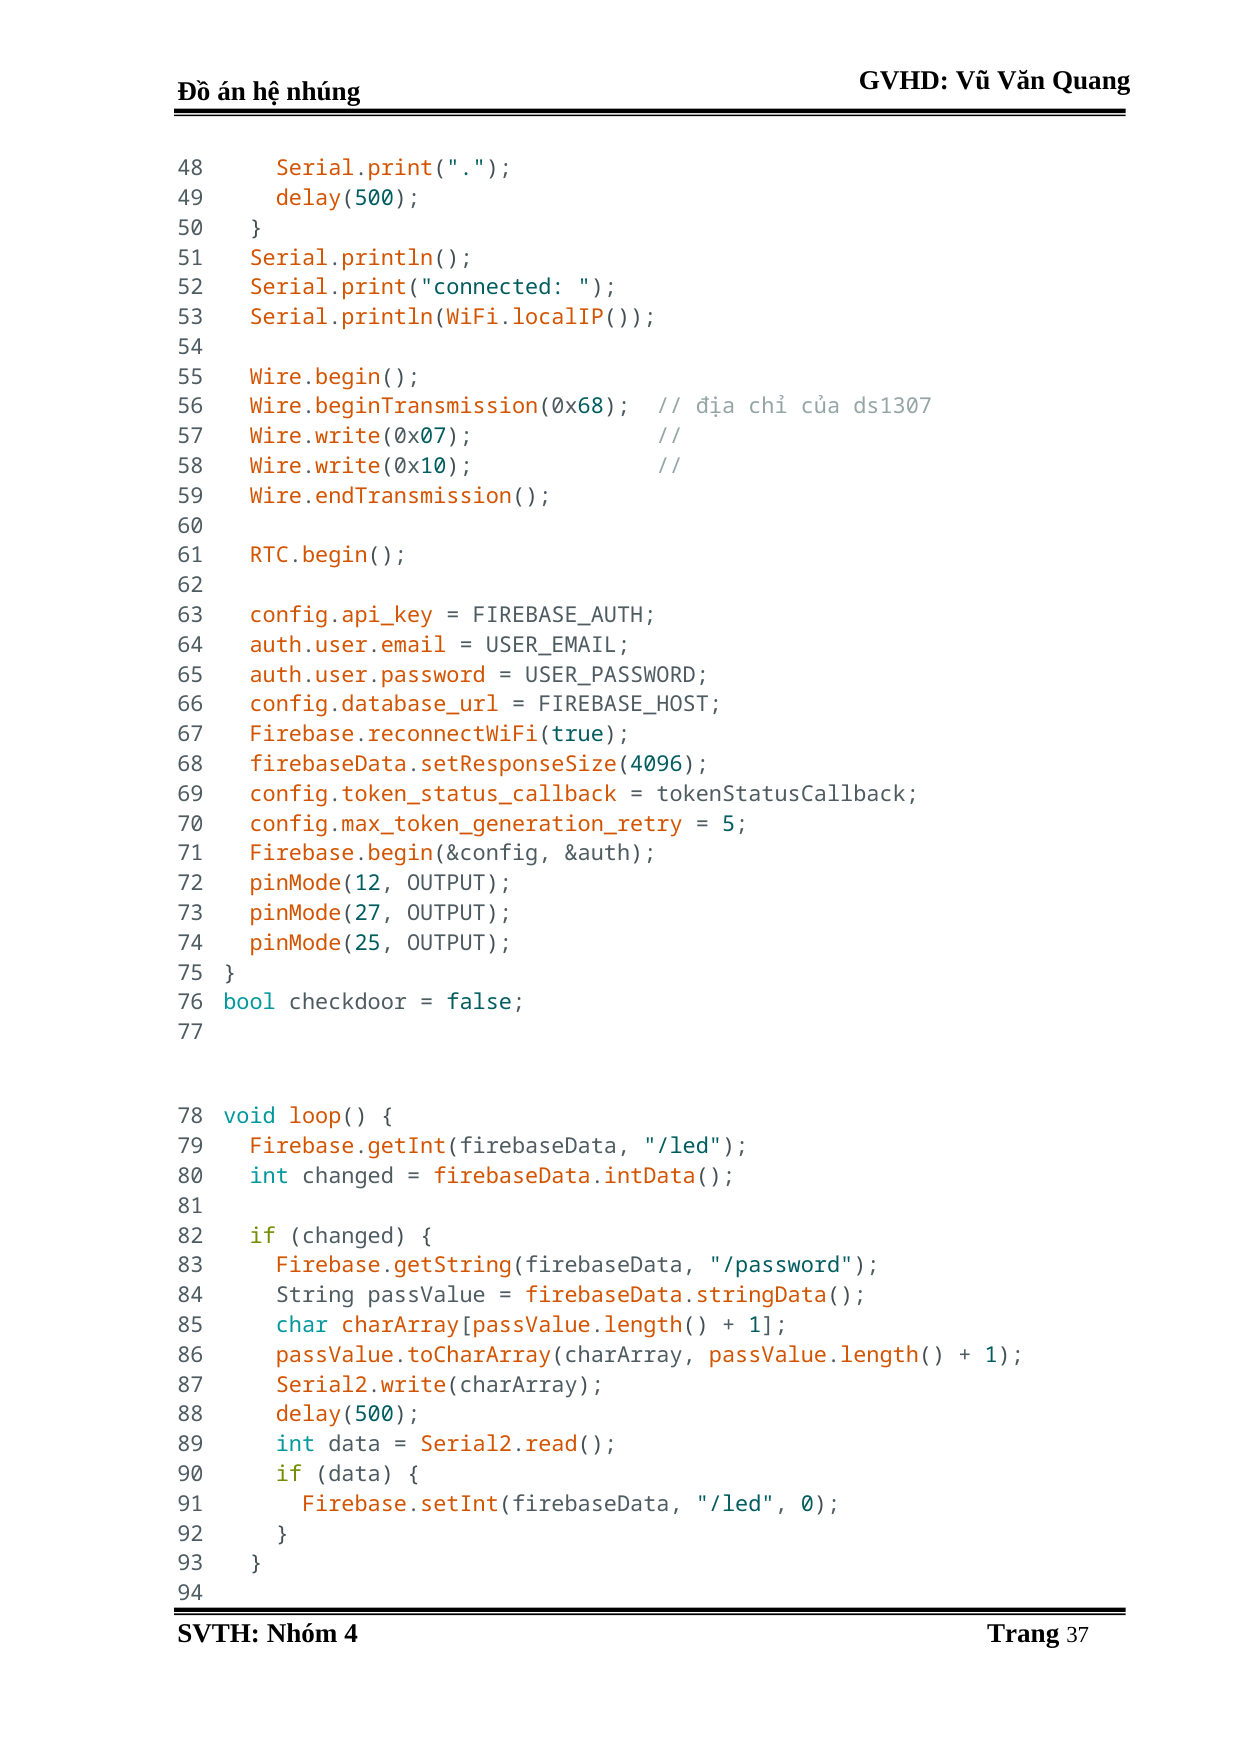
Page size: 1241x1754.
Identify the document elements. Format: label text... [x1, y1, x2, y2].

list String passValue = firebaseData.stringData(); [177, 1279, 1167, 1309]
list Firebase.reconnectWiFi(true); [177, 718, 1167, 748]
list pinMode(27, OUTPUT); [177, 897, 1167, 927]
list pinMode(25, OUTPUT); [177, 927, 1167, 956]
list Firebase.begin(&config, &auth); [177, 837, 1167, 867]
list passValue.toCharArray(charArray, passValue.length() + 1); [177, 1339, 1167, 1369]
list int data = Serial2.read(); [177, 1428, 1167, 1458]
list config.api_key = FIREBASE_AUTH; [177, 599, 1167, 629]
list Serial.print("."); [177, 152, 1167, 182]
list config.database_url = FIREBASE_HOST; [177, 688, 1167, 718]
list config.token_status_callback = tokenStatusCallback; [177, 778, 1167, 807]
list Wire.begin(); [177, 361, 1167, 390]
list } [177, 956, 1167, 986]
list } [177, 1547, 1167, 1577]
list Wire.beginTransmission(0x68); // địa chỉ của ds1307 [177, 390, 1167, 420]
list RTC.begin(); [177, 539, 1167, 569]
list Serial.print("connected: "); [177, 271, 1167, 301]
list Serial.println(WiFi.localIP()); [177, 301, 1167, 331]
list if (data) { [177, 1458, 1167, 1488]
list delay(500); [177, 1398, 1167, 1428]
list Wire.write(0x07); // [177, 420, 1167, 450]
list pinMode(12, OUTPUT); [177, 867, 1167, 897]
list config.max_token_generation_retry = 5; [177, 807, 1167, 837]
list } [177, 212, 1167, 241]
list Firebase.getInt(firebaseData, "/led"); [177, 1130, 1167, 1160]
list Firebase.setInt(firebaseData, "/led", 0); [177, 1488, 1167, 1518]
list Firebase.getString(firebaseData, "/password"); [177, 1249, 1167, 1279]
list Wire.write(0x10); // [177, 450, 1167, 480]
list } [177, 1518, 1167, 1547]
list if (changed) { [177, 1220, 1167, 1249]
list delay(500); [177, 182, 1167, 212]
list auth.user.password = USER_PASSWORD; [177, 658, 1167, 688]
list int changed = firebaseData.intData(); [177, 1160, 1167, 1190]
list auth.user.email = USER_EMAIL; [177, 629, 1167, 658]
list void loop() { [177, 1101, 1167, 1130]
list Serial2.write(charArray); [177, 1369, 1167, 1398]
list Serial.println(); [177, 241, 1167, 271]
list bool checkdoor = false; [177, 986, 1167, 1016]
list Wire.endTransmission(); [177, 480, 1167, 509]
list firebaseData.setResponseSize(4096); [177, 748, 1167, 778]
list char charArray[passValue.length() + 1]; [177, 1309, 1167, 1339]
